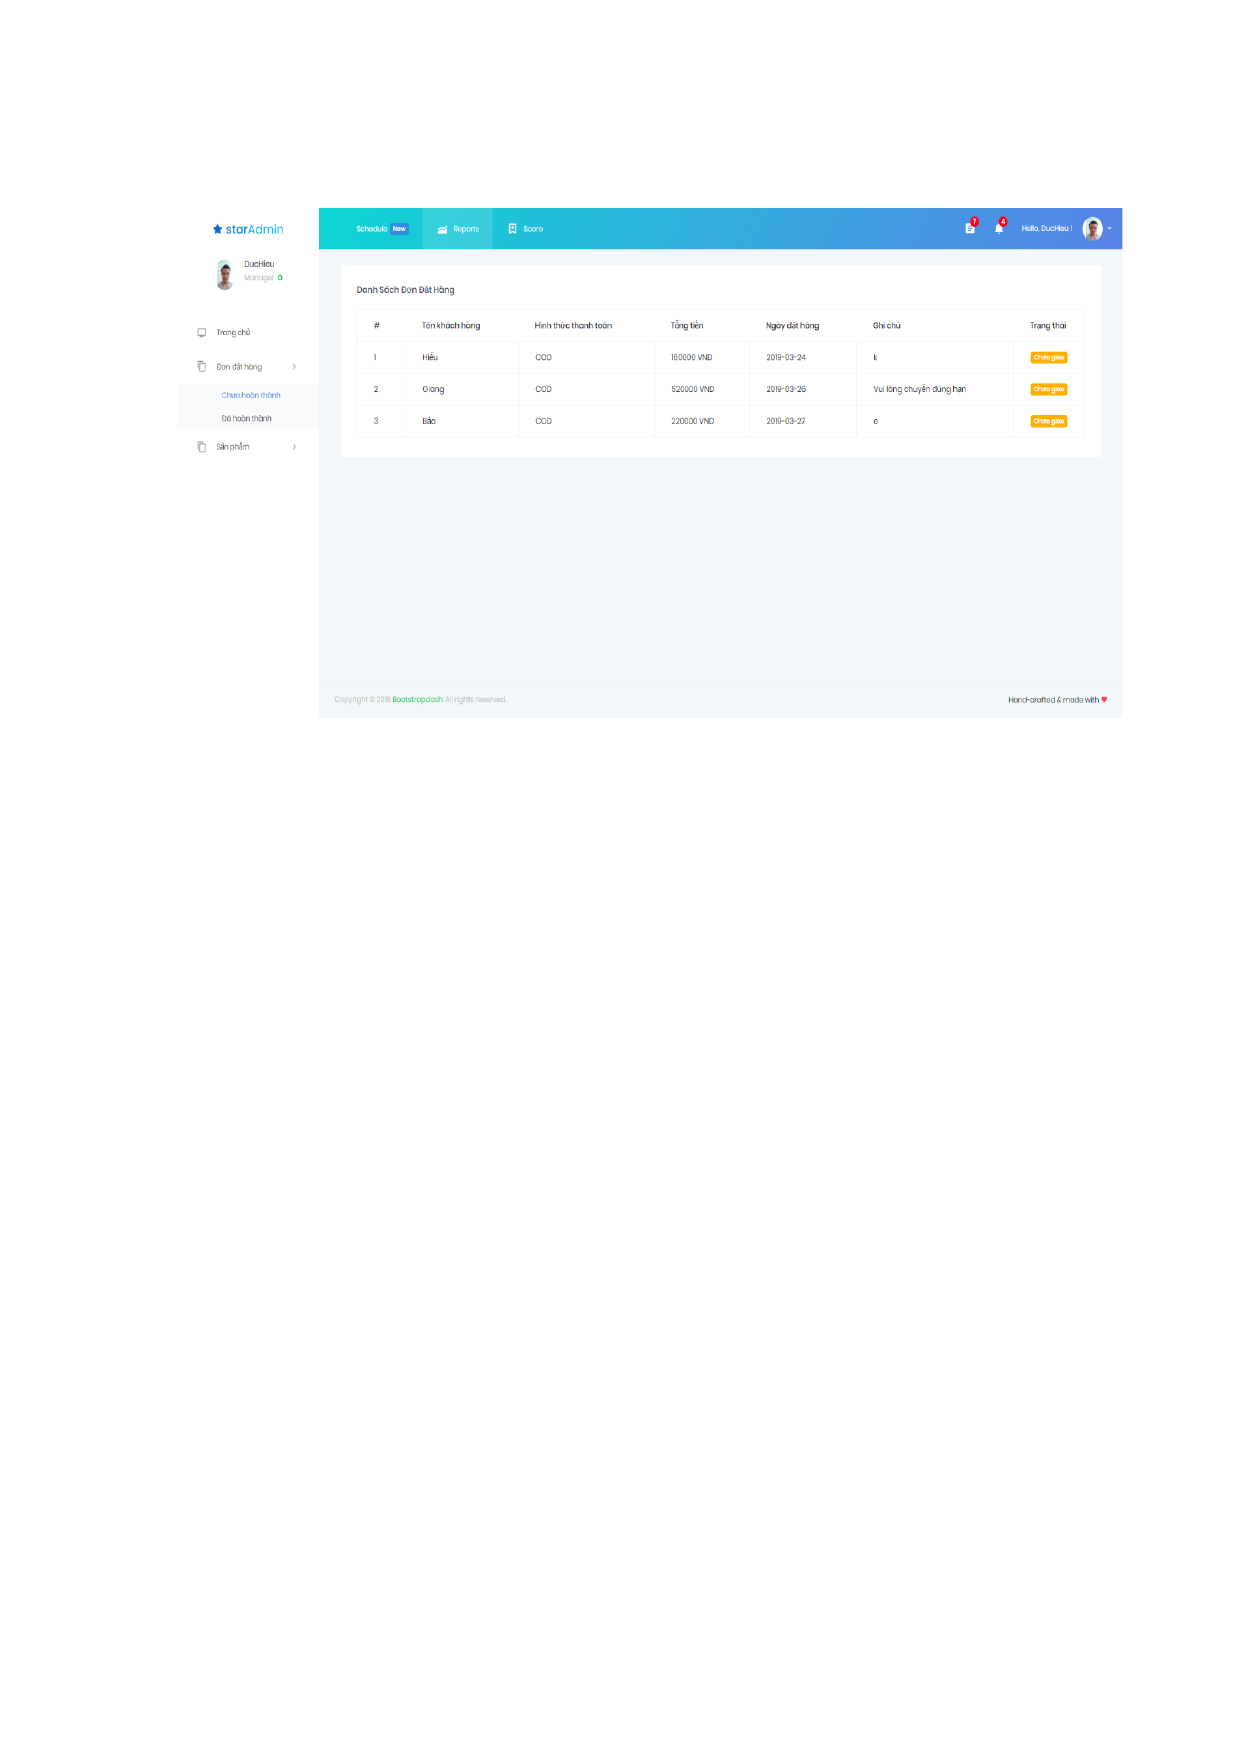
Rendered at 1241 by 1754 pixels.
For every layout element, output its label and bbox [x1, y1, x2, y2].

picture [177, 208, 1123, 718]
